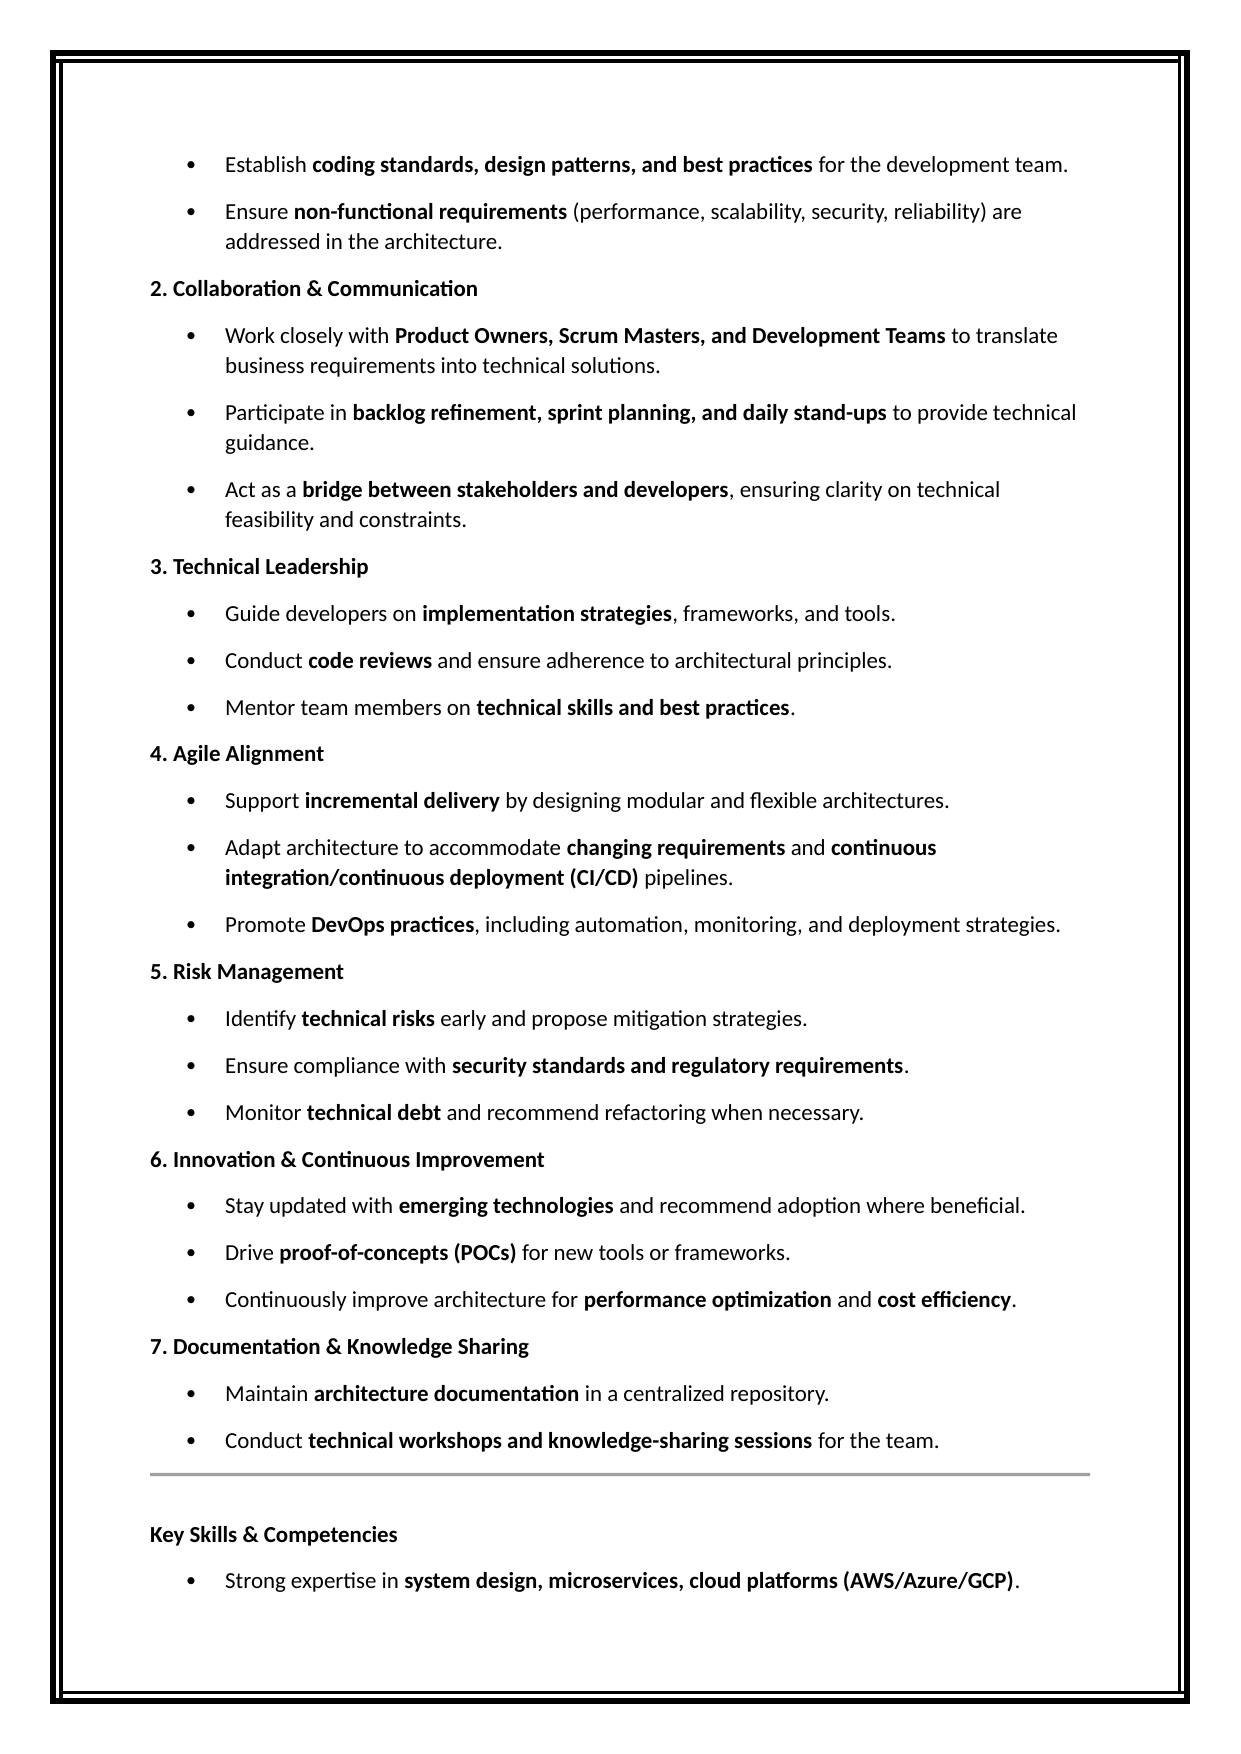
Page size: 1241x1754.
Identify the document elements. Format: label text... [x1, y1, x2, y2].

list Monitor technical debt and recommend refactoring when necessary. [187, 1098, 1090, 1126]
text Key Skills & Competencies [150, 1520, 1090, 1548]
list Maintain architecture documentation in a centralized repository. [187, 1379, 1090, 1407]
list Conduct technical workshops and knowledge-sharing sessions for the team. [187, 1426, 1090, 1454]
text 4. Agile Alignment [150, 739, 1090, 768]
list Drive proof-of-concepts (POCs) for new tools or frameworks. [187, 1238, 1090, 1267]
text 7. Documentation & Knowledge Sharing [150, 1332, 1090, 1360]
list Work closely with Product Owners, Scrum Masters, and Development Teams to translate business requirements into technical solutions. [187, 321, 1090, 379]
list Mentor team members on technical skills and best practices. [187, 693, 1090, 721]
list Support incremental delivery by designing modular and flexible architectures. [187, 786, 1090, 814]
list Conduct code reviews and ensure adherence to architectural principles. [187, 646, 1090, 674]
list Strong expertise in system design, microservices, cloud platforms (AWS/Azure/GCP). [187, 1567, 1090, 1595]
text 2. Collaboration & Communication [150, 274, 1090, 302]
text 5. Risk Management [150, 957, 1090, 985]
list Adapt architecture to accommodate changing requirements and continuous integration/continuous deployment (CI/CD) pipelines. [187, 833, 1090, 892]
list Ensure non-functional requirements (performance, scalability, security, reliability) are addressed in the architecture. [187, 197, 1090, 255]
list Continuously improve architecture for performance optimization and cost efficiency. [187, 1285, 1090, 1313]
list Stay updated with emerging technologies and recommend adoption where beneficial. [187, 1192, 1090, 1220]
list Identify technical risks early and propose mitigation strategies. [187, 1004, 1090, 1032]
list Promote DevOps practices, including automation, monitoring, and deployment strategies. [187, 910, 1090, 938]
list Ensure compliance with security standards and regulatory requirements. [187, 1051, 1090, 1079]
list Act as a bridge between stakeholders and developers, ensuring clarity on technical feasibility and constraints. [187, 475, 1090, 533]
text 3. Technical Leadership [150, 552, 1090, 580]
text 6. Innovation & Continuous Improvement [150, 1145, 1090, 1173]
list Guide developers on implementation strategies, frameworks, and tools. [187, 599, 1090, 627]
list Participate in backlog refinement, sprint planning, and daily stand-ups to provide technical guidance. [187, 398, 1090, 456]
list Establish coding standards, design patterns, and best practices for the development team. [187, 150, 1090, 178]
